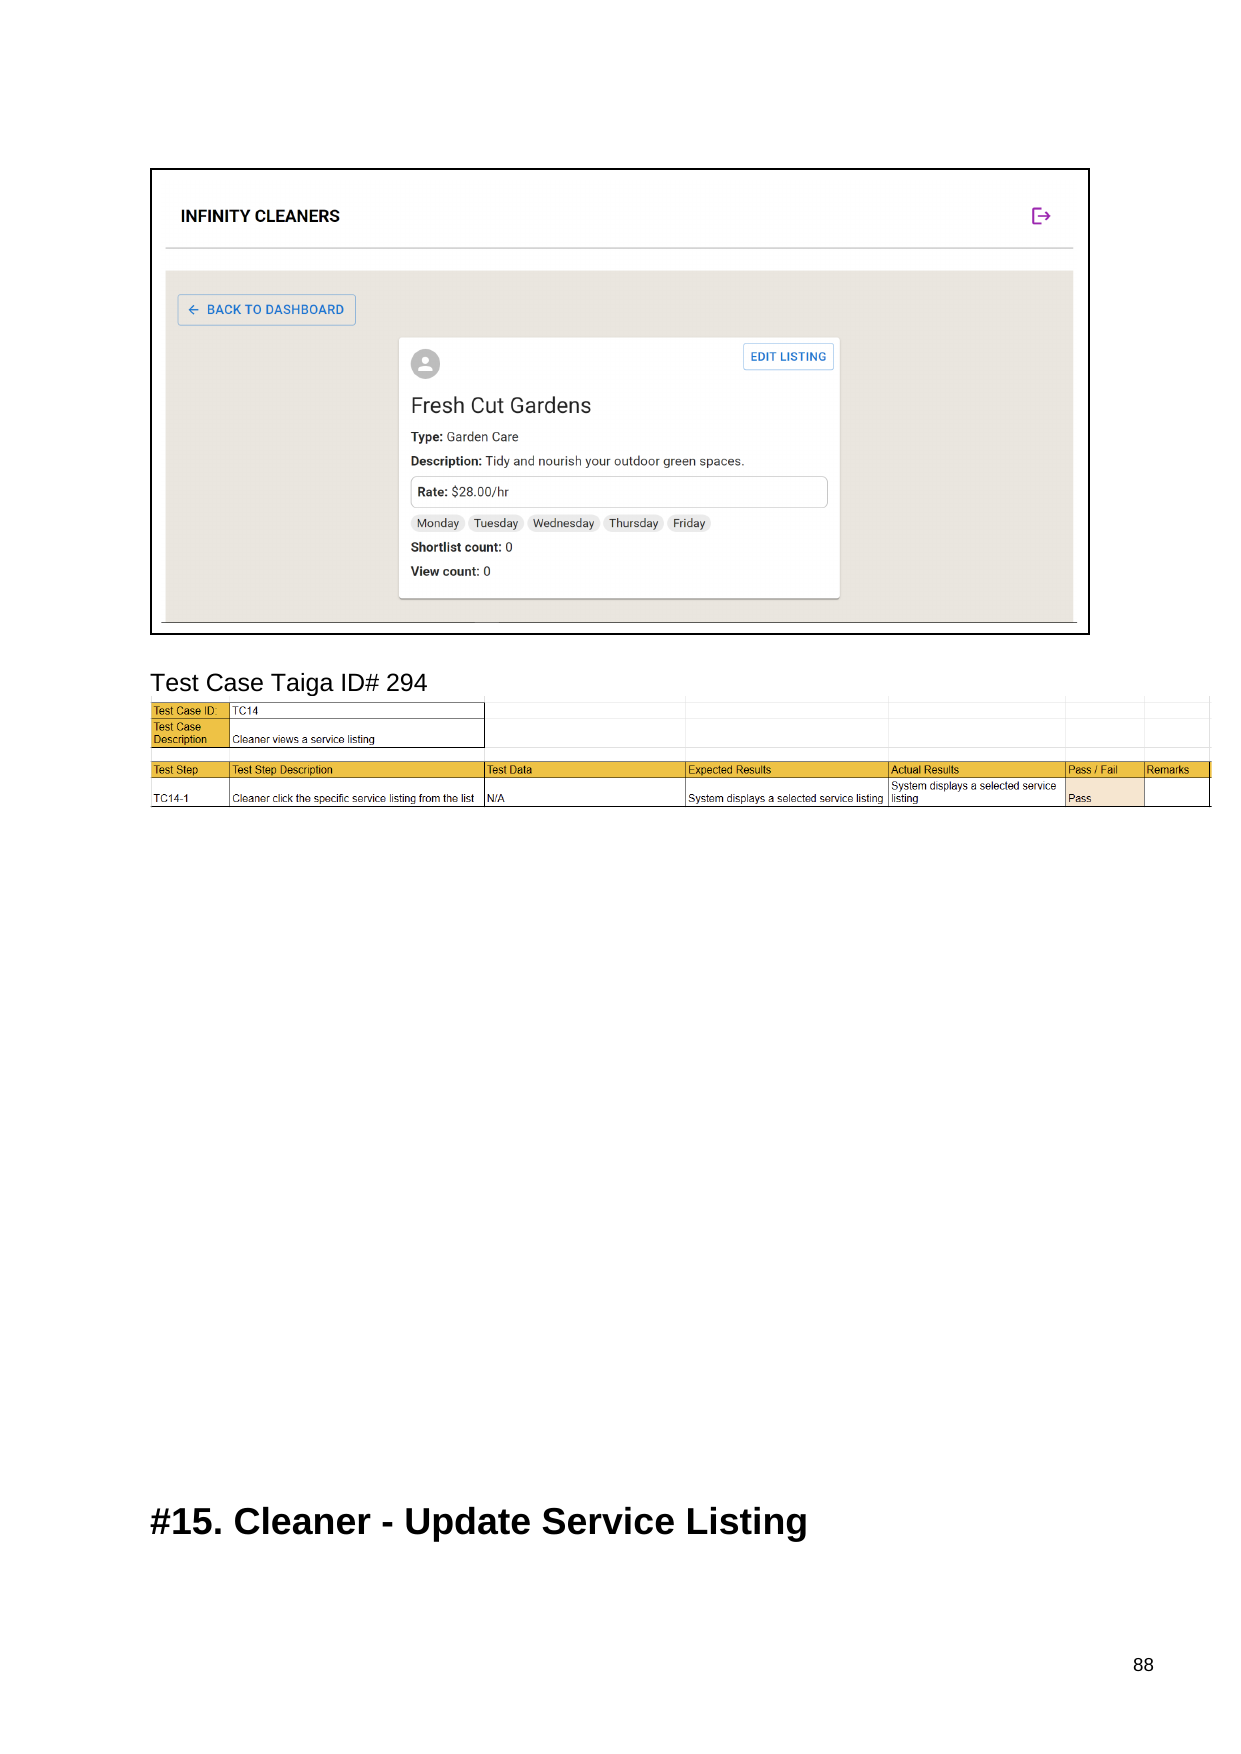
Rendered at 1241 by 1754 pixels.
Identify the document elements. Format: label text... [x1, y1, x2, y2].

text Test Case Taiga ID# 294 [150, 668, 1153, 696]
table_cell [152, 170, 1088, 633]
picture [161, 180, 1078, 623]
subtitle #15. Cleaner - Update Service Listing [150, 1499, 1153, 1542]
picture [150, 696, 1212, 808]
